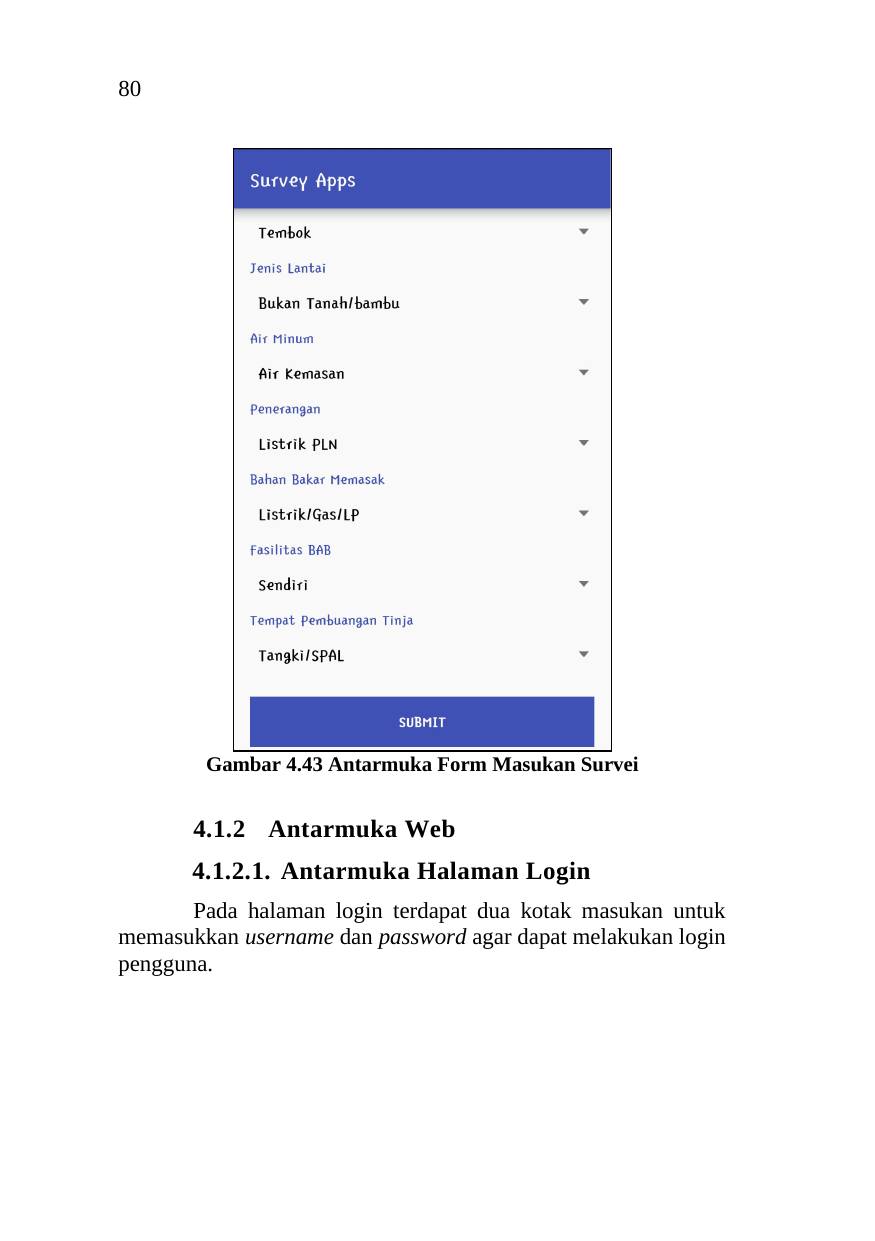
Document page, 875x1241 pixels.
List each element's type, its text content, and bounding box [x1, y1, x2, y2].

picture [234, 149, 611, 750]
text Pada halaman login terdapat dua kotak masukan untuk memasukkan username dan password agar dapat melakukan login pengguna. [118, 897, 726, 976]
subtitle Antarmuka Halaman Login [192, 856, 726, 884]
subtitle Antarmuka Web [193, 814, 726, 843]
